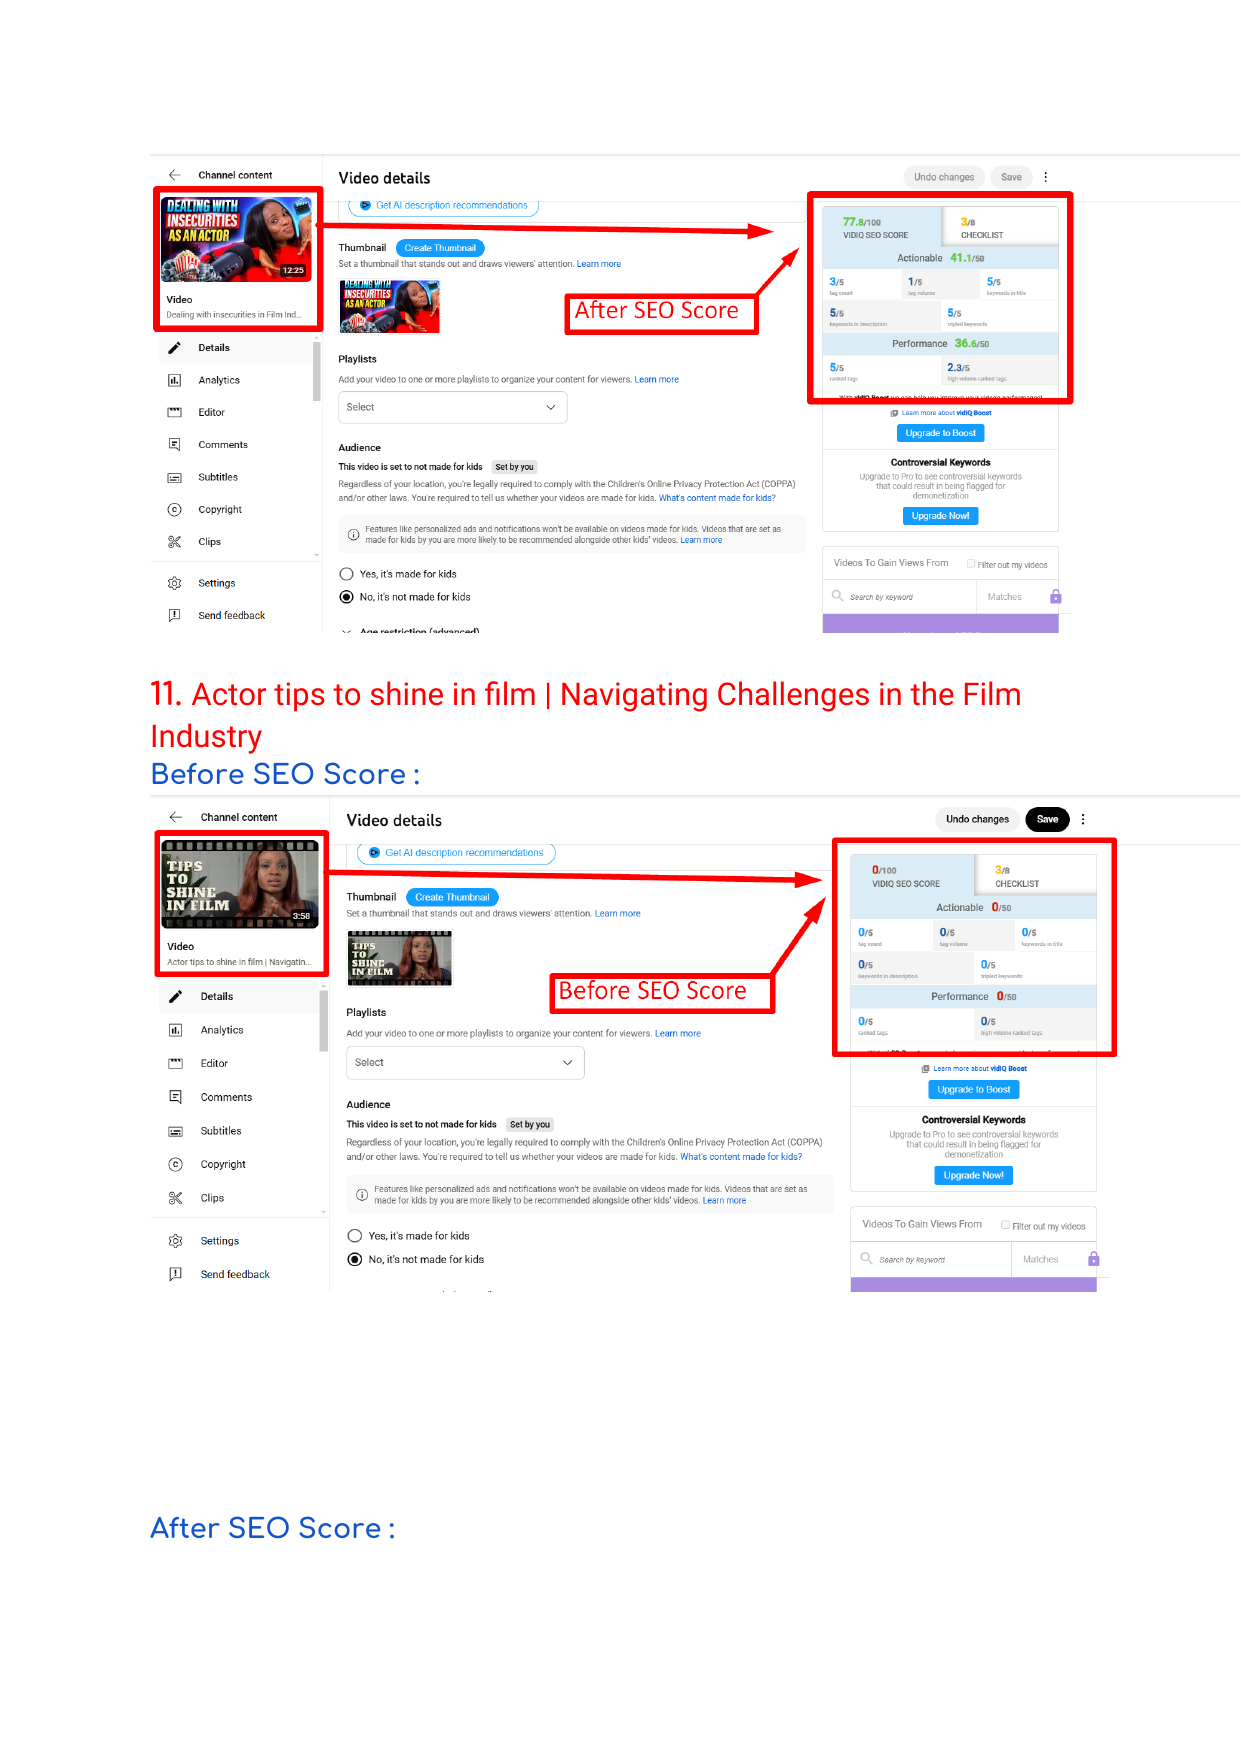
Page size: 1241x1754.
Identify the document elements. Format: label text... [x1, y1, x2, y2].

picture [150, 150, 1241, 633]
picture [150, 795, 1241, 1292]
text 11. Actor tips to shine in film | Navigating Challenges in the Film Industry [150, 677, 1090, 756]
text After SEO Score : [150, 1515, 1090, 1545]
text Before SEO Score : [150, 761, 1090, 791]
